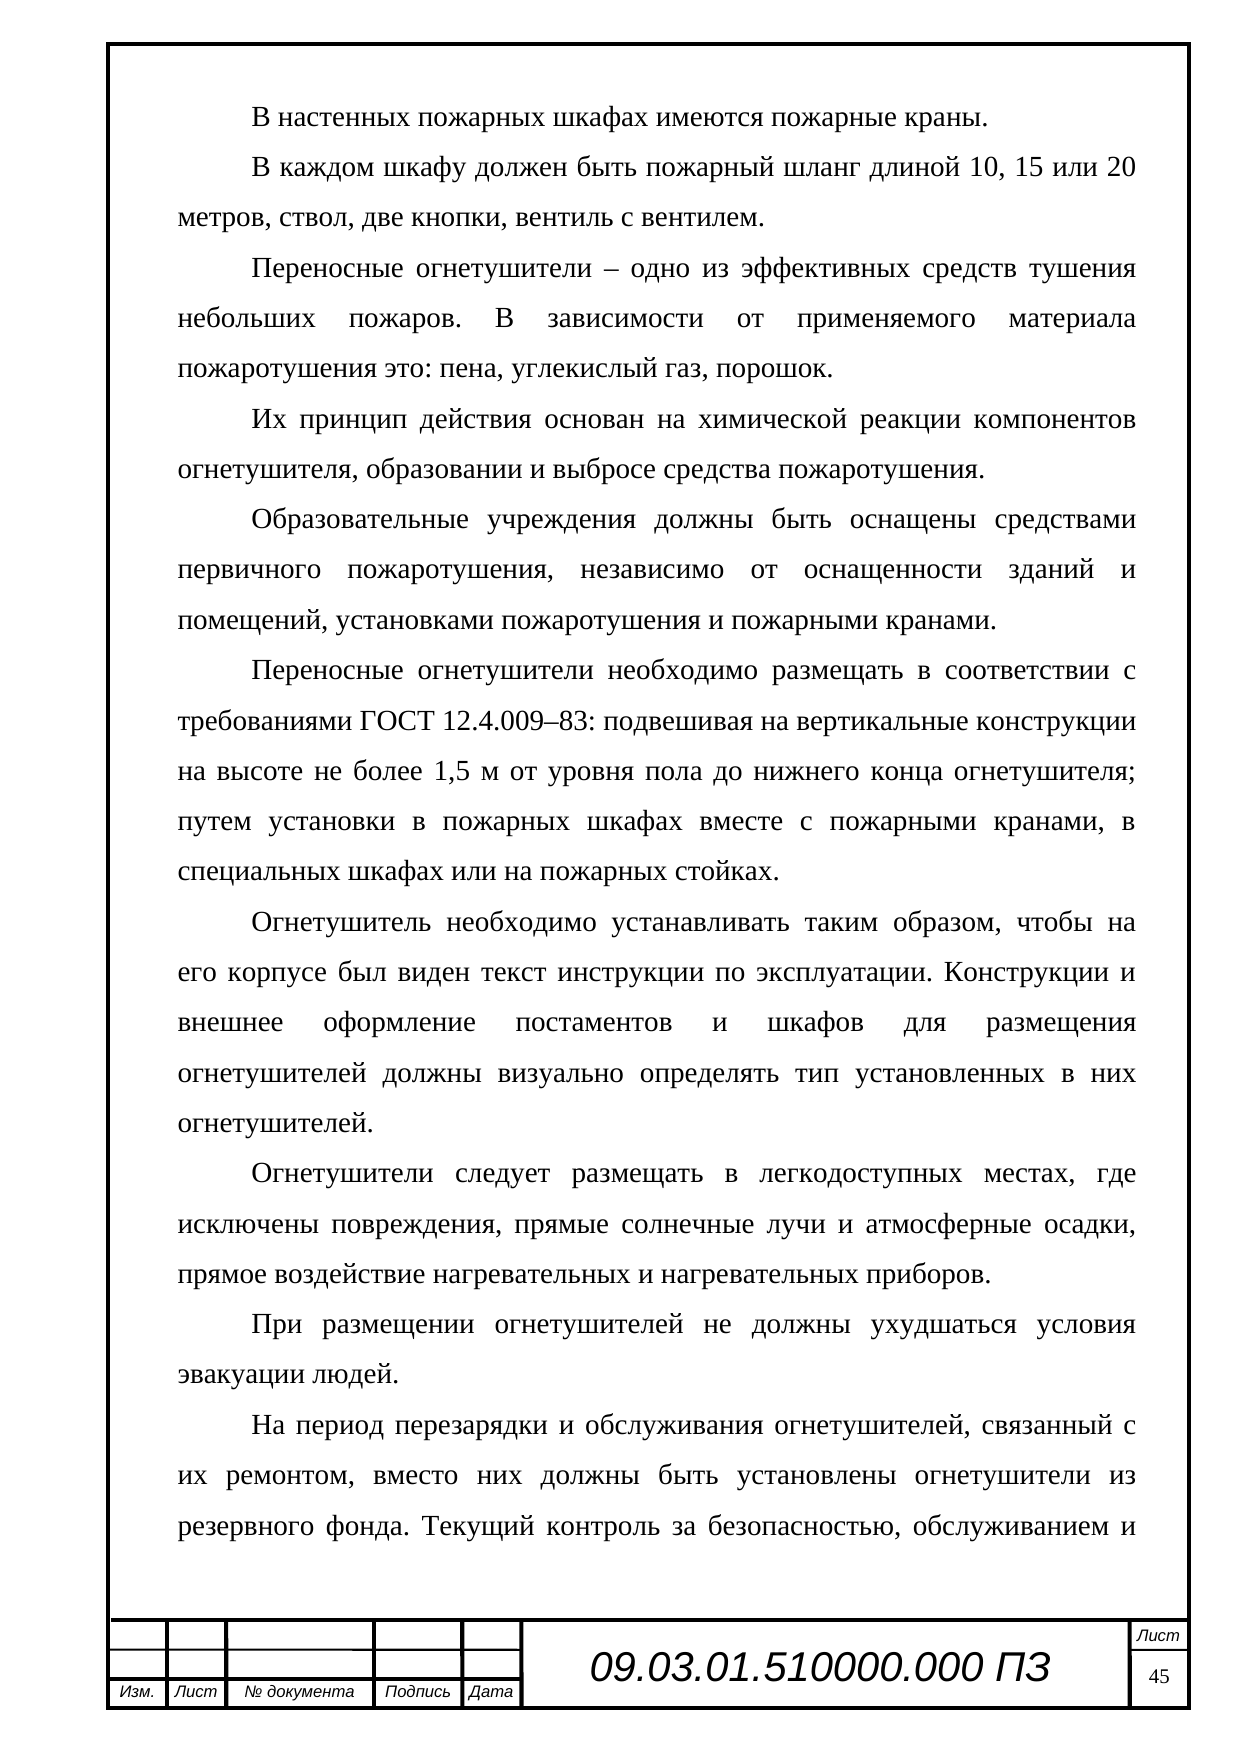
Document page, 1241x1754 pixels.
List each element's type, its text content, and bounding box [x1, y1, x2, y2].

text Переносные огнетушители необходимо размещать в соответствии с требованиями ГОСТ 12.4.009–83: подвешивая на вертикальные конструкции на высоте не более 1,5 м от уровня пола до нижнего конца огнетушителя; путем установки в пожарных шкафах вместе с пожарными кранами, в специальных шкафах или на пожарных стойках. [177, 652, 1137, 887]
text В настенных пожарных шкафах имеются пожарные краны. [177, 99, 1137, 132]
text Огнетушители следует размещать в легкодоступных местах, где исключены повреждения, прямые солнечные лучи и атмосферные осадки, прямое воздействие нагревательных и нагревательных приборов. [177, 1155, 1137, 1289]
text В каждом шкафу должен быть пожарный шланг длиной 10, 15 или 20 метров, ствол, две кнопки, вентиль с вентилем. [177, 149, 1137, 233]
text Их принцип действия основан на химической реакции компонентов огнетушителя, образовании и выбросе средства пожаротушения. [177, 401, 1137, 484]
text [177, 1407, 1137, 1541]
text Образовательные учреждения должны быть оснащены средствами первичного пожаротушения, независимо от оснащенности зданий и помещений, установками пожаротушения и пожарными кранами. [177, 501, 1137, 636]
text Огнетушитель необходимо устанавливать таким образом, чтобы на его корпусе был виден текст инструкции по эксплуатации. Конструкции и внешнее оформление постаментов и шкафов для размещения огнетушителей должны визуально определять тип установленных в них огнетушителей. [177, 904, 1137, 1139]
text Переносные огнетушители – одно из эффективных средств тушения небольших пожаров. В зависимости от применяемого материала пожаротушения это: пена, углекислый газ, порошок. [177, 250, 1137, 384]
text При размещении огнетушителей не должны ухудшаться условия эвакуации людей. [177, 1306, 1137, 1390]
